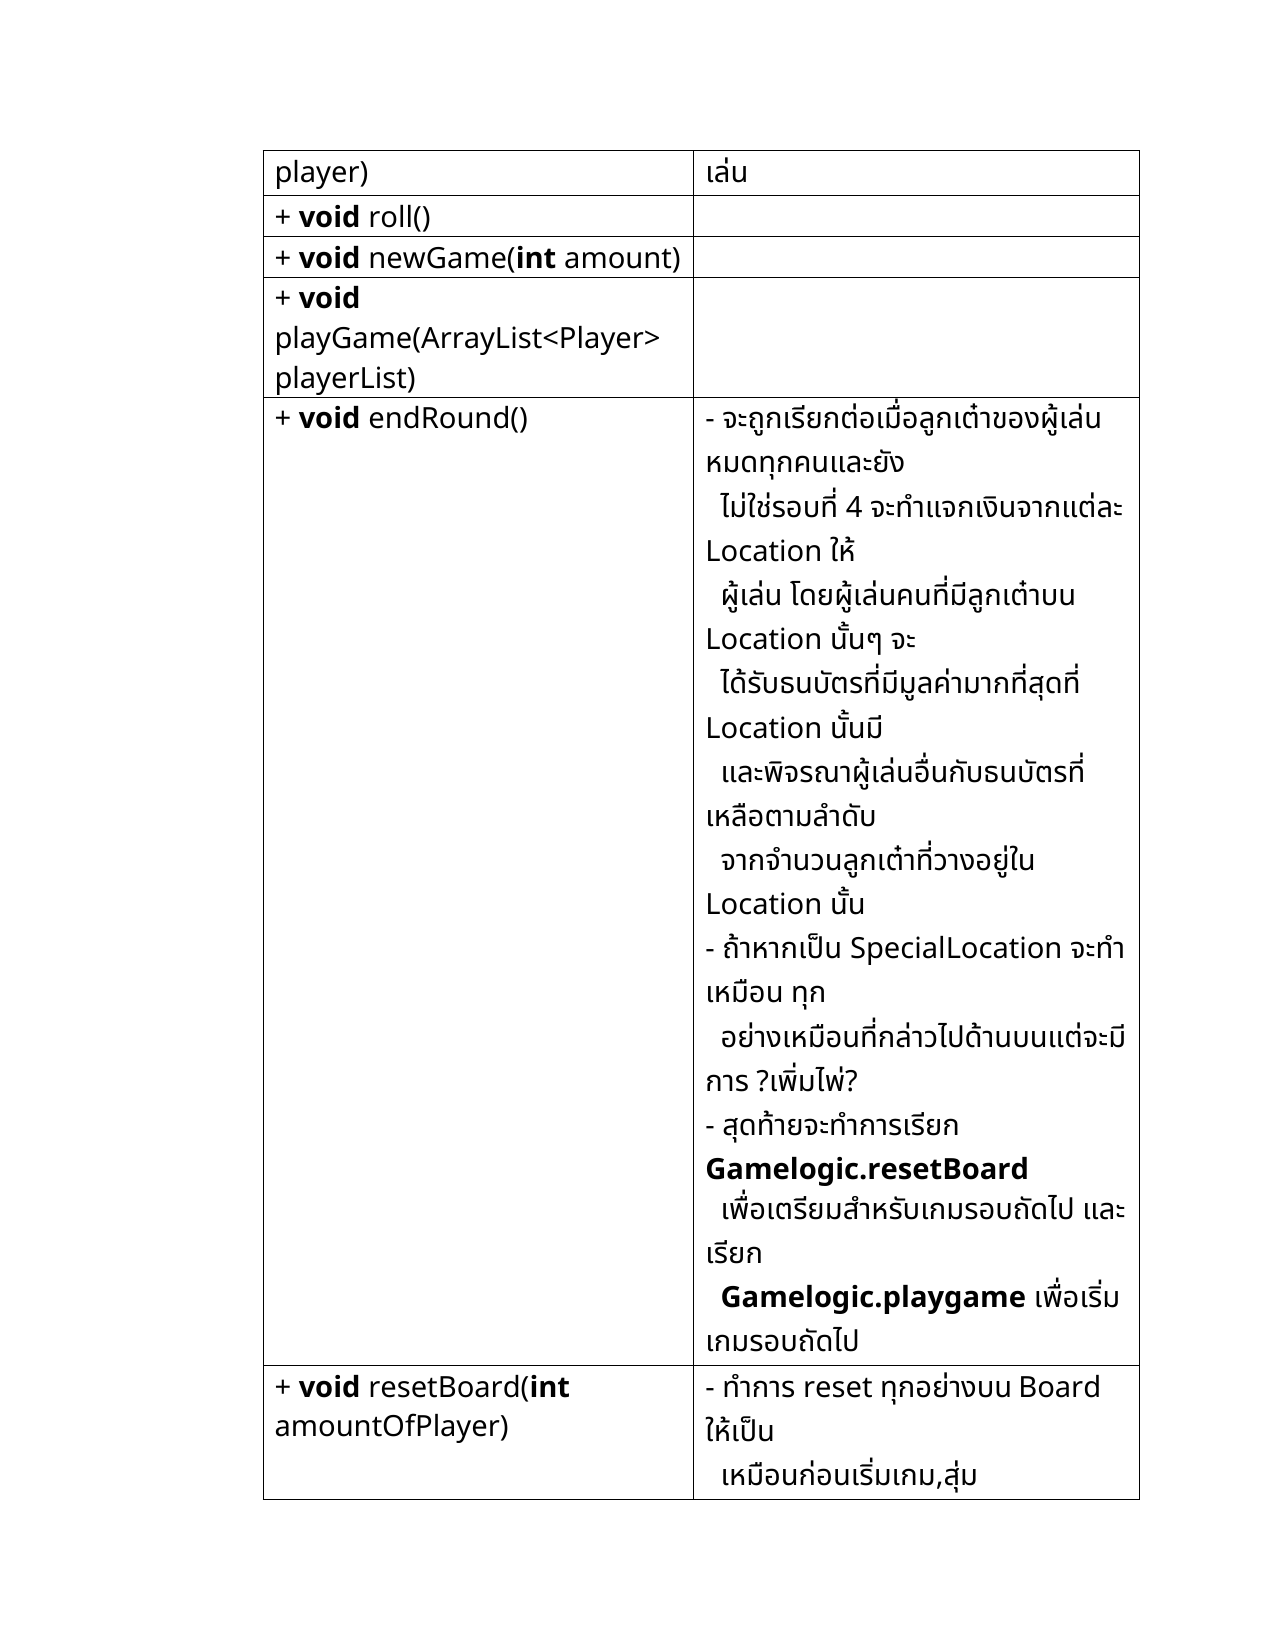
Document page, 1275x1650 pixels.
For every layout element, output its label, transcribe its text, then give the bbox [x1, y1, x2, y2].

table_cell + void roll() [264, 196, 693, 236]
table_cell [694, 151, 1139, 195]
table_cell + void newGame(int amount) [264, 237, 693, 277]
table_cell + void endRound() [264, 398, 693, 1365]
table_cell + void playGame(ArrayList<Player> playerList) [264, 278, 693, 397]
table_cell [694, 1366, 1139, 1498]
table_cell [694, 278, 1139, 397]
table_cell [264, 1366, 693, 1498]
table_cell [694, 196, 1139, 236]
table_cell - จะถูกเรียกต่อเมื่อลูกเต๋าของผู้เล่นหมดทุกคนและยัง ไม่ใช่รอบที่ 4 จะทำแจกเงินจากแต่ละ Location ให้ ผู้เล่น โดยผู้เล่นคนที่มีลูกเต๋าบน Location นั้นๆ จะ ได้รับธนบัตรที่มีมูลค่ามากที่สุดที่ Location นั้นมี และพิจรณาผู้เล่นอื่นกับธนบัตรที่เหลือตามลำดับ จากจำนวนลูกเต๋าที่วางอยู่ใน Location นั้น - ถ้าหากเป็น SpecialLocation จะทำเหมือน ทุก อย่างเหมือนที่กล่าวไปด้านบนแต่จะมีการ ?เพิ่มไพ่? - สุดท้ายจะทำการเรียก Gamelogic.resetBoard เพื่อเตรียมสำหรับเกมรอบถัดไป และเรียก Gamelogic.playgame เพื่อเริ่มเกมรอบถัดไป [694, 398, 1139, 1365]
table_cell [264, 151, 693, 195]
table_cell [694, 237, 1139, 277]
